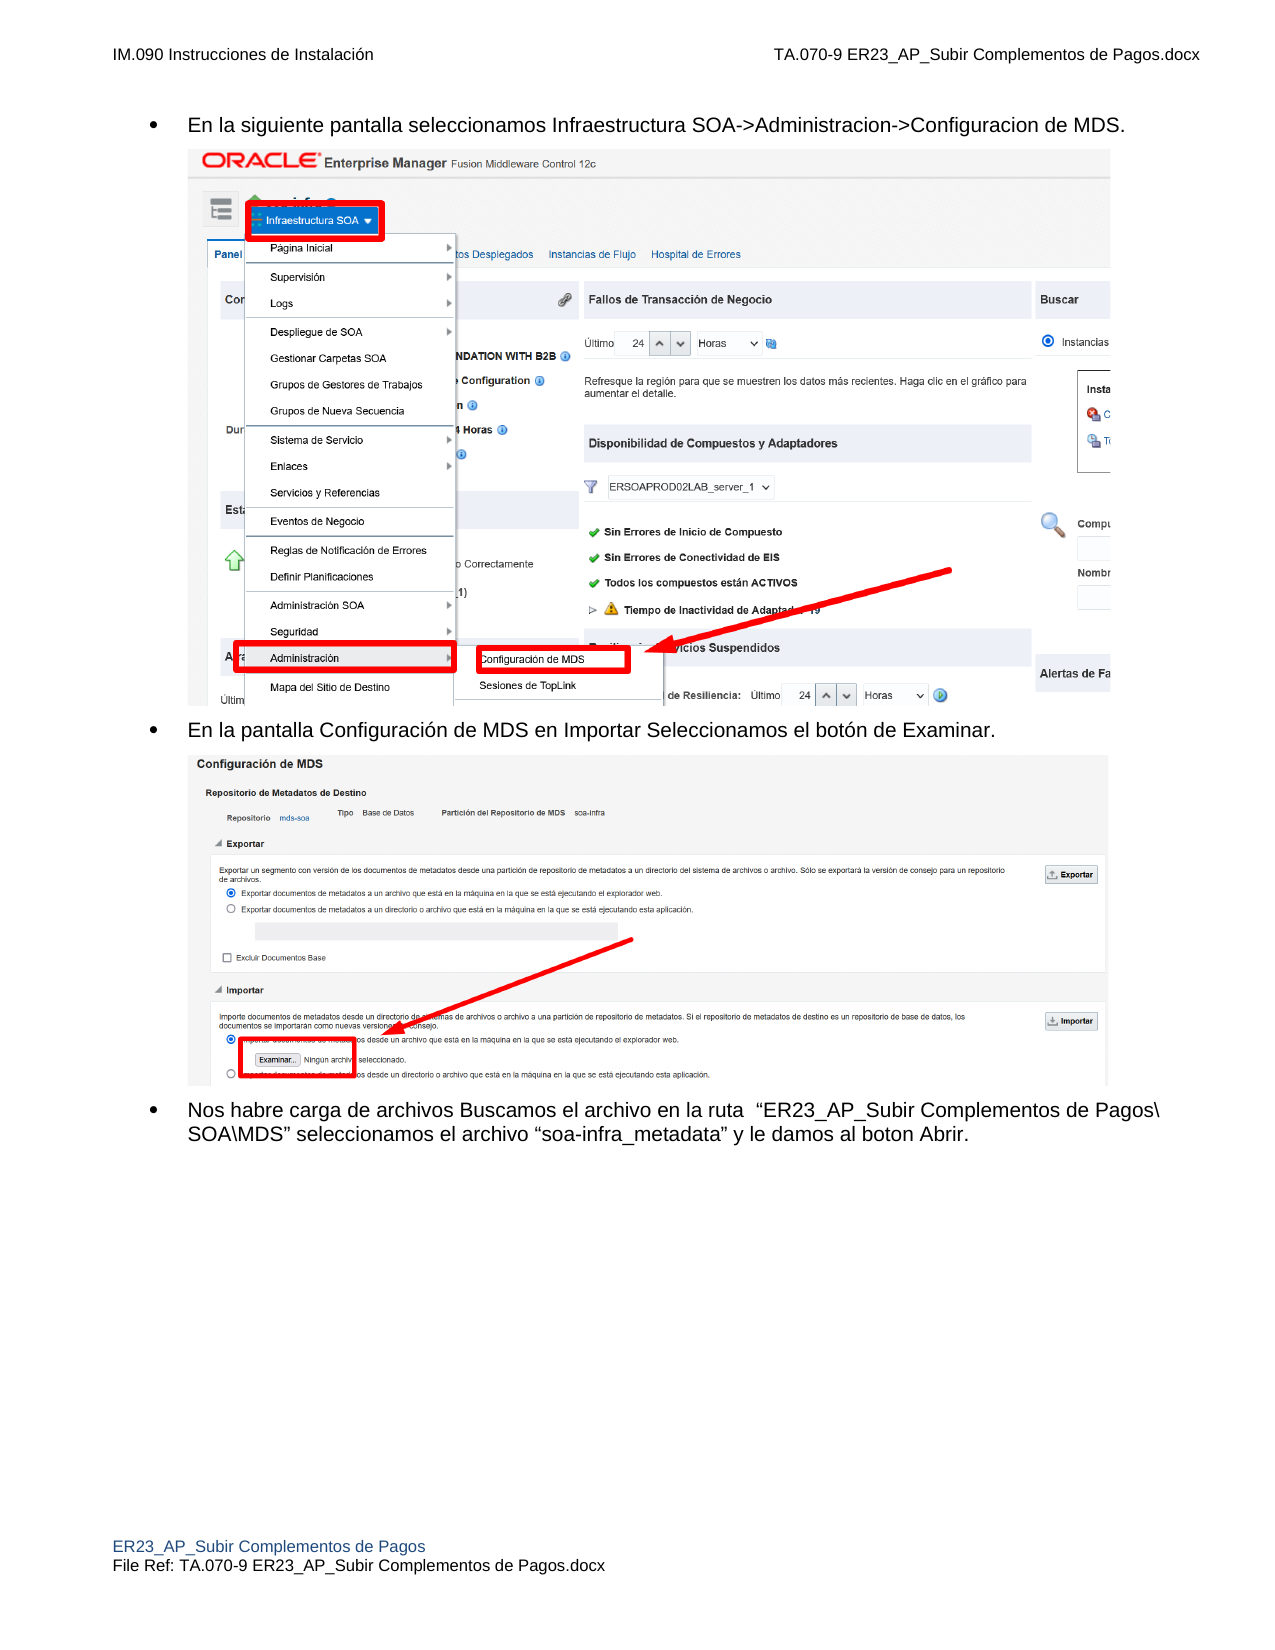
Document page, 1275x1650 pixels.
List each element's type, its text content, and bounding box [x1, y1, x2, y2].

picture [187, 149, 1111, 706]
list En la siguiente pantalla seleccionamos Infraestructura SOA->Administracion->Configuracion de MDS. [150, 112, 1200, 137]
list En la pantalla Configuración de MDS en Importar Seleccionamos el botón de Examinar. [150, 718, 1200, 742]
picture [187, 755, 1109, 1086]
list Nos habre carga de archivos Buscamos el archivo en la ruta “ER23_AP_Subir Complementos de Pagos\SOA\MDS” seleccionamos el archivo “soa-infra_metadata” y le damos al boton Abrir. [150, 1097, 1200, 1146]
